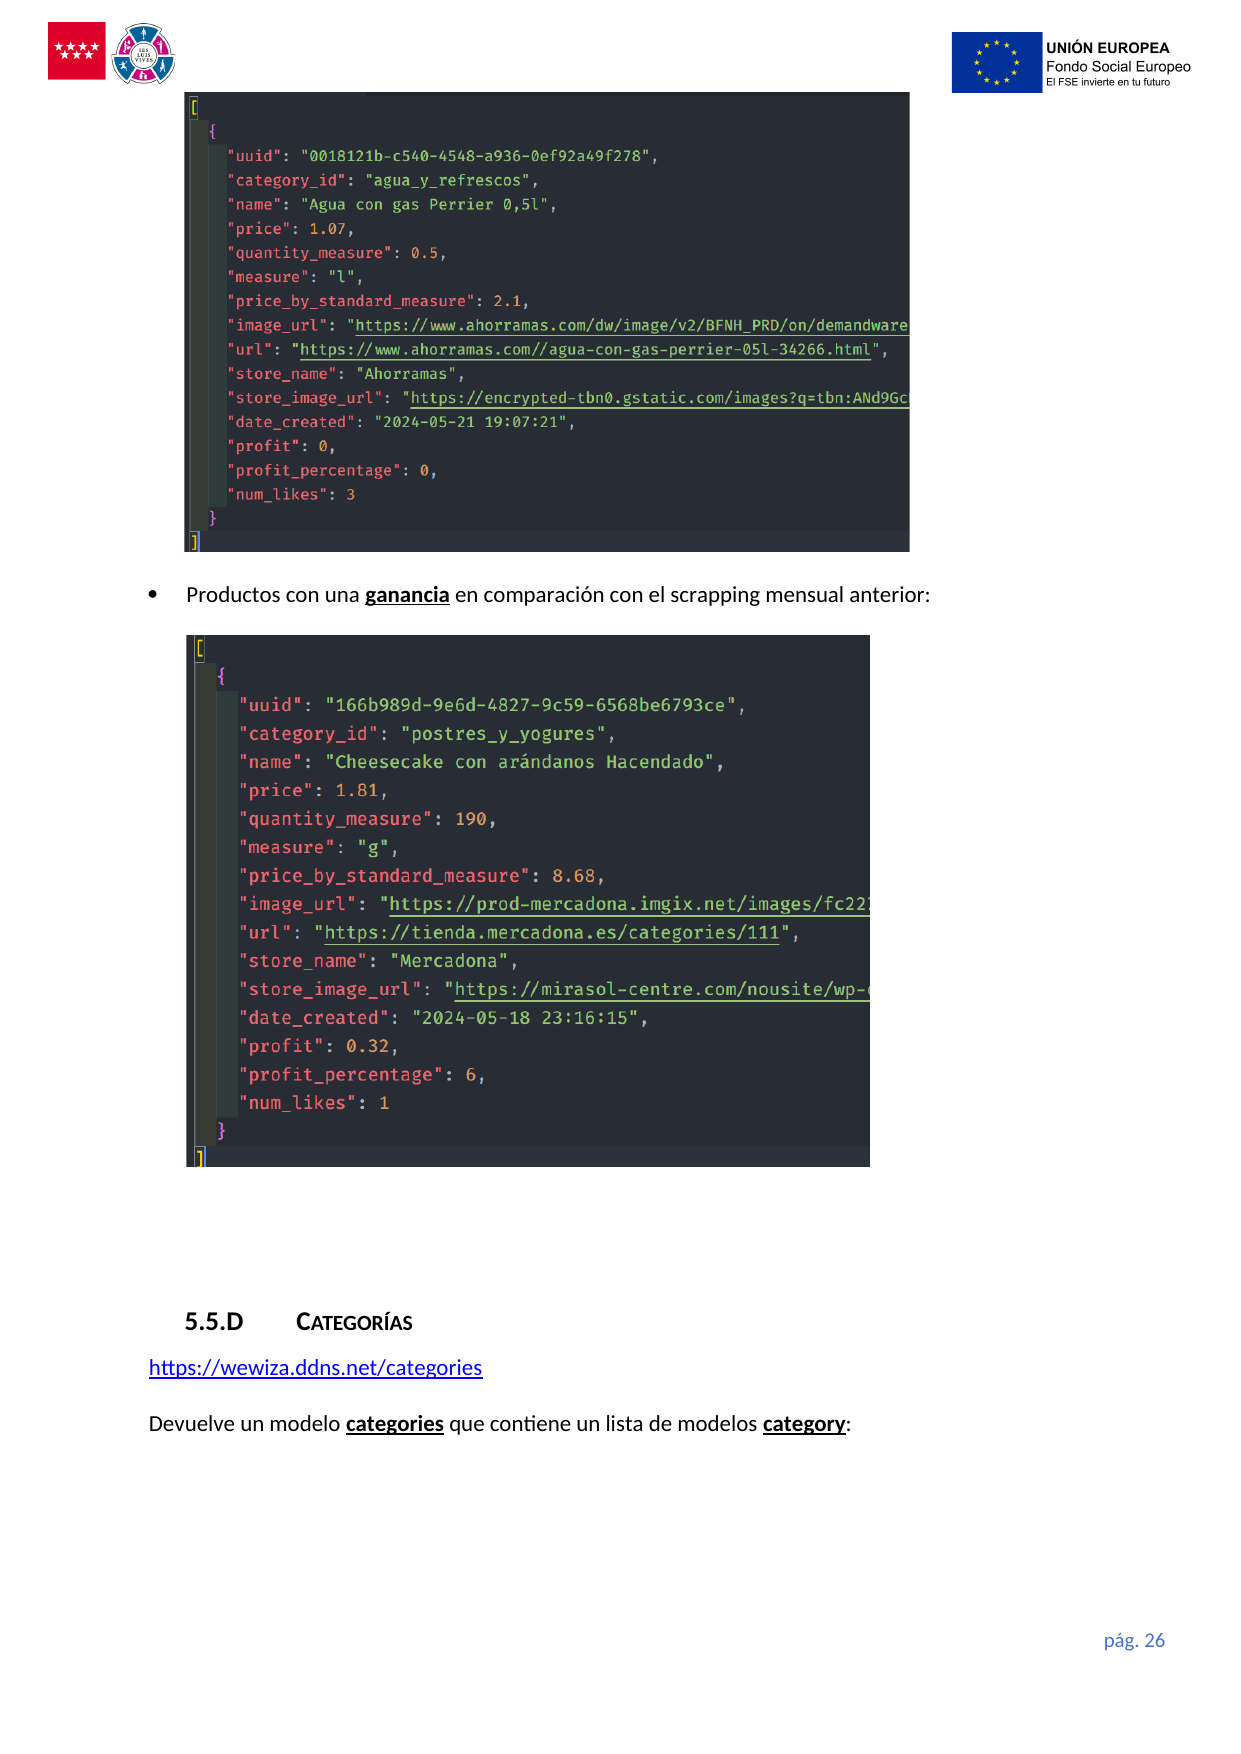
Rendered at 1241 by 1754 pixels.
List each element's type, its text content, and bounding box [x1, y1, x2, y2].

picture [951, 32, 1195, 93]
picture [41, 15, 176, 86]
text Devuelve un modelo categories que contiene un lista de modelos category: [149, 1409, 1165, 1437]
picture [186, 635, 870, 1167]
text https://wewiza.ddns.net/categories [75, 1353, 1165, 1381]
text Categorías [184, 1304, 1165, 1337]
picture [184, 92, 910, 552]
list Productos con una ganancia en comparación con el scrapping mensual anterior: [149, 580, 1165, 608]
